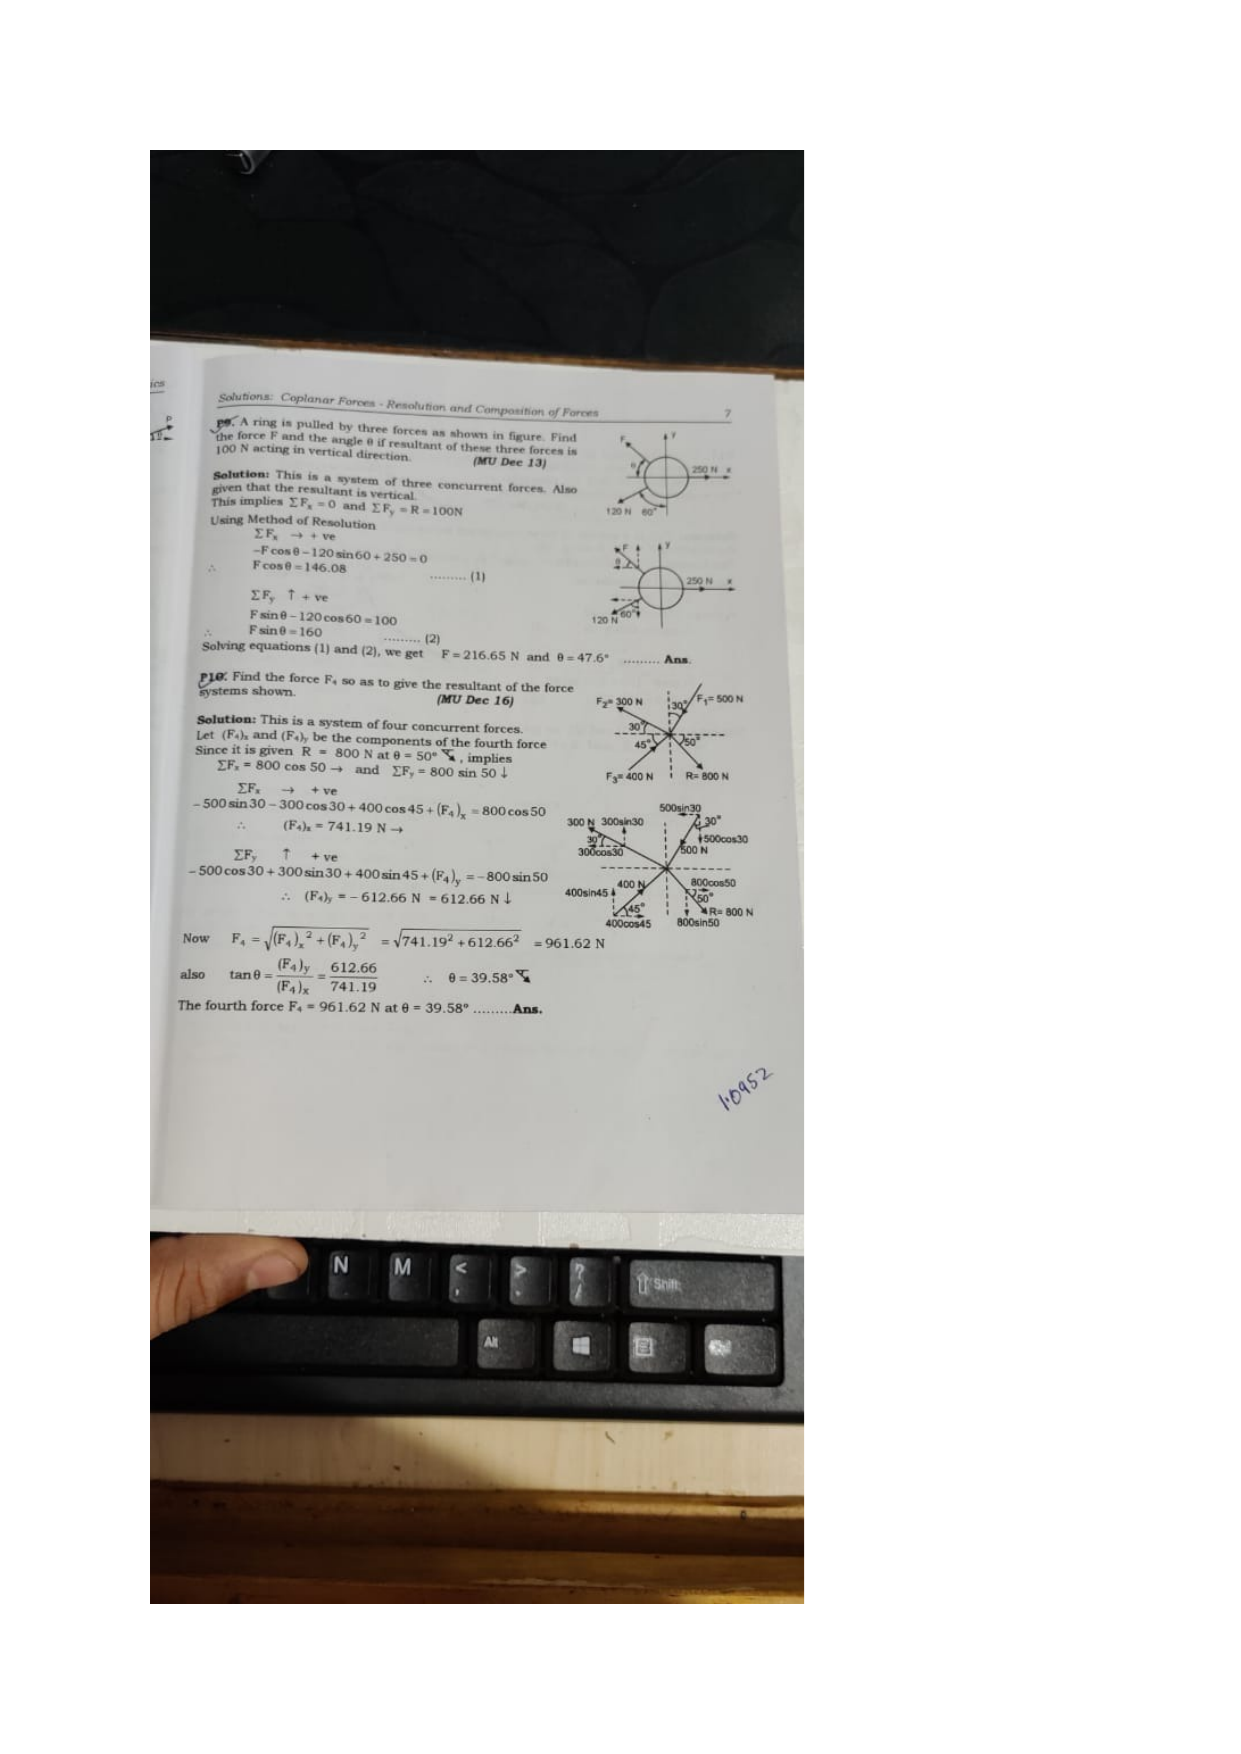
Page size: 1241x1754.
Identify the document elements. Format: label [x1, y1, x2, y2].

picture [150, 150, 805, 1604]
